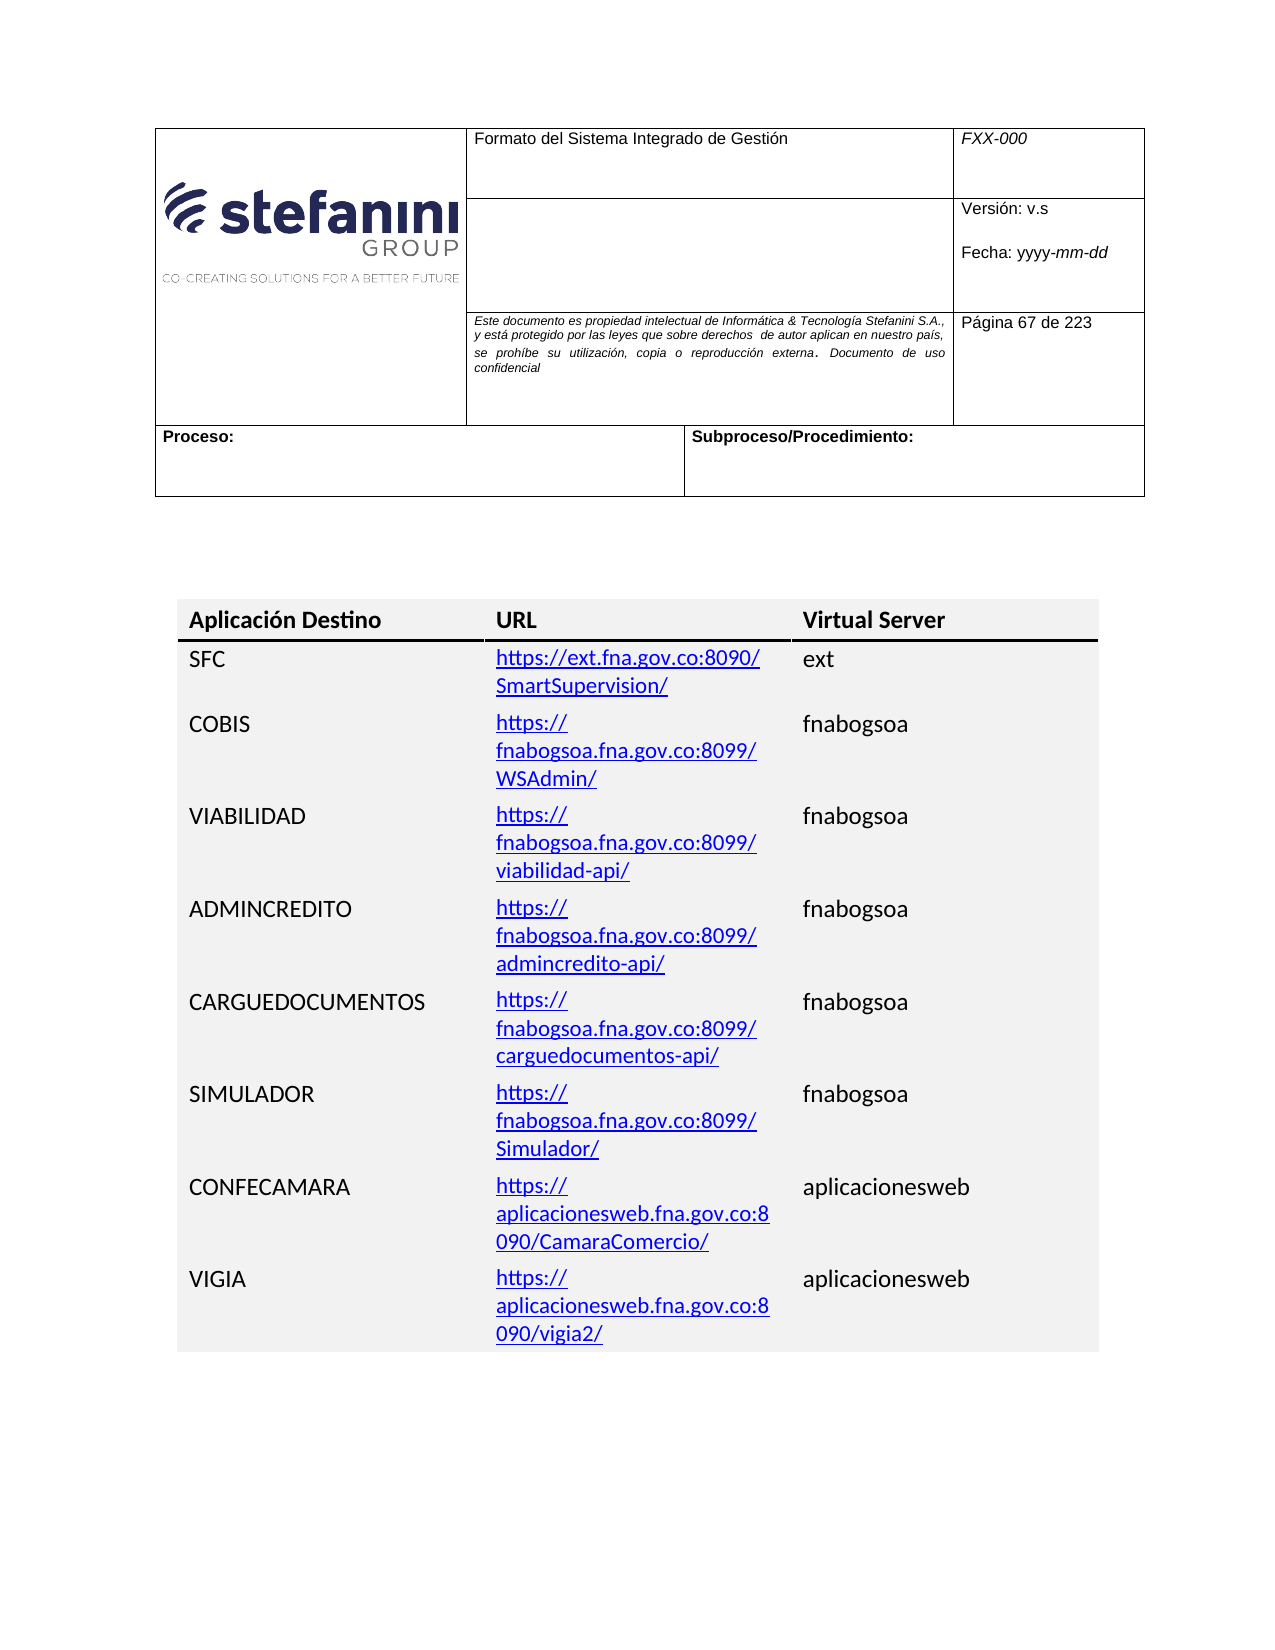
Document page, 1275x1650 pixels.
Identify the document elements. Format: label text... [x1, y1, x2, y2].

table_cell aplicacionesweb [792, 1260, 1098, 1351]
table_cell VIGIA [178, 1260, 484, 1351]
table_cell aplicacionesweb [792, 1167, 1098, 1259]
table_cell fnabogsoa [792, 982, 1098, 1073]
table_cell https://fnabogsoa.fna.gov.co:8099/admincredito-api/ [485, 889, 791, 981]
table_cell https://aplicacionesweb.fna.gov.co:8090/vigia2/ [485, 1260, 791, 1351]
table_cell https://fnabogsoa.fna.gov.co:8099/carguedocumentos-api/ [485, 982, 791, 1073]
table_cell VIABILIDAD [178, 797, 484, 888]
table_cell CONFECAMARA [178, 1167, 484, 1259]
table_header Aplicación Destino [178, 600, 484, 638]
table_cell fnabogsoa [792, 797, 1098, 888]
table_cell CARGUEDOCUMENTOS [178, 982, 484, 1073]
table_cell fnabogsoa [792, 1075, 1098, 1166]
table_cell https://ext.fna.gov.co:8090/SmartSupervision/ [485, 642, 791, 703]
table_header Virtual Server [792, 600, 1098, 638]
table_cell https://fnabogsoa.fna.gov.co:8099/viabilidad-api/ [485, 797, 791, 888]
table_cell ADMINCREDITO [178, 889, 484, 981]
table_cell fnabogsoa [792, 889, 1098, 981]
table_cell COBIS [178, 704, 484, 796]
table_cell https://aplicacionesweb.fna.gov.co:8090/CamaraComercio/ [485, 1167, 791, 1259]
table_cell ext [792, 642, 1098, 703]
table_cell https://fnabogsoa.fna.gov.co:8099/Simulador/ [485, 1075, 791, 1166]
table_cell SIMULADOR [178, 1075, 484, 1166]
table_cell fnabogsoa [792, 704, 1098, 796]
table_header URL [485, 600, 791, 638]
picture [162, 182, 460, 286]
table_cell SFC [178, 642, 484, 703]
table_cell https://fnabogsoa.fna.gov.co:8099/WSAdmin/ [485, 704, 791, 796]
